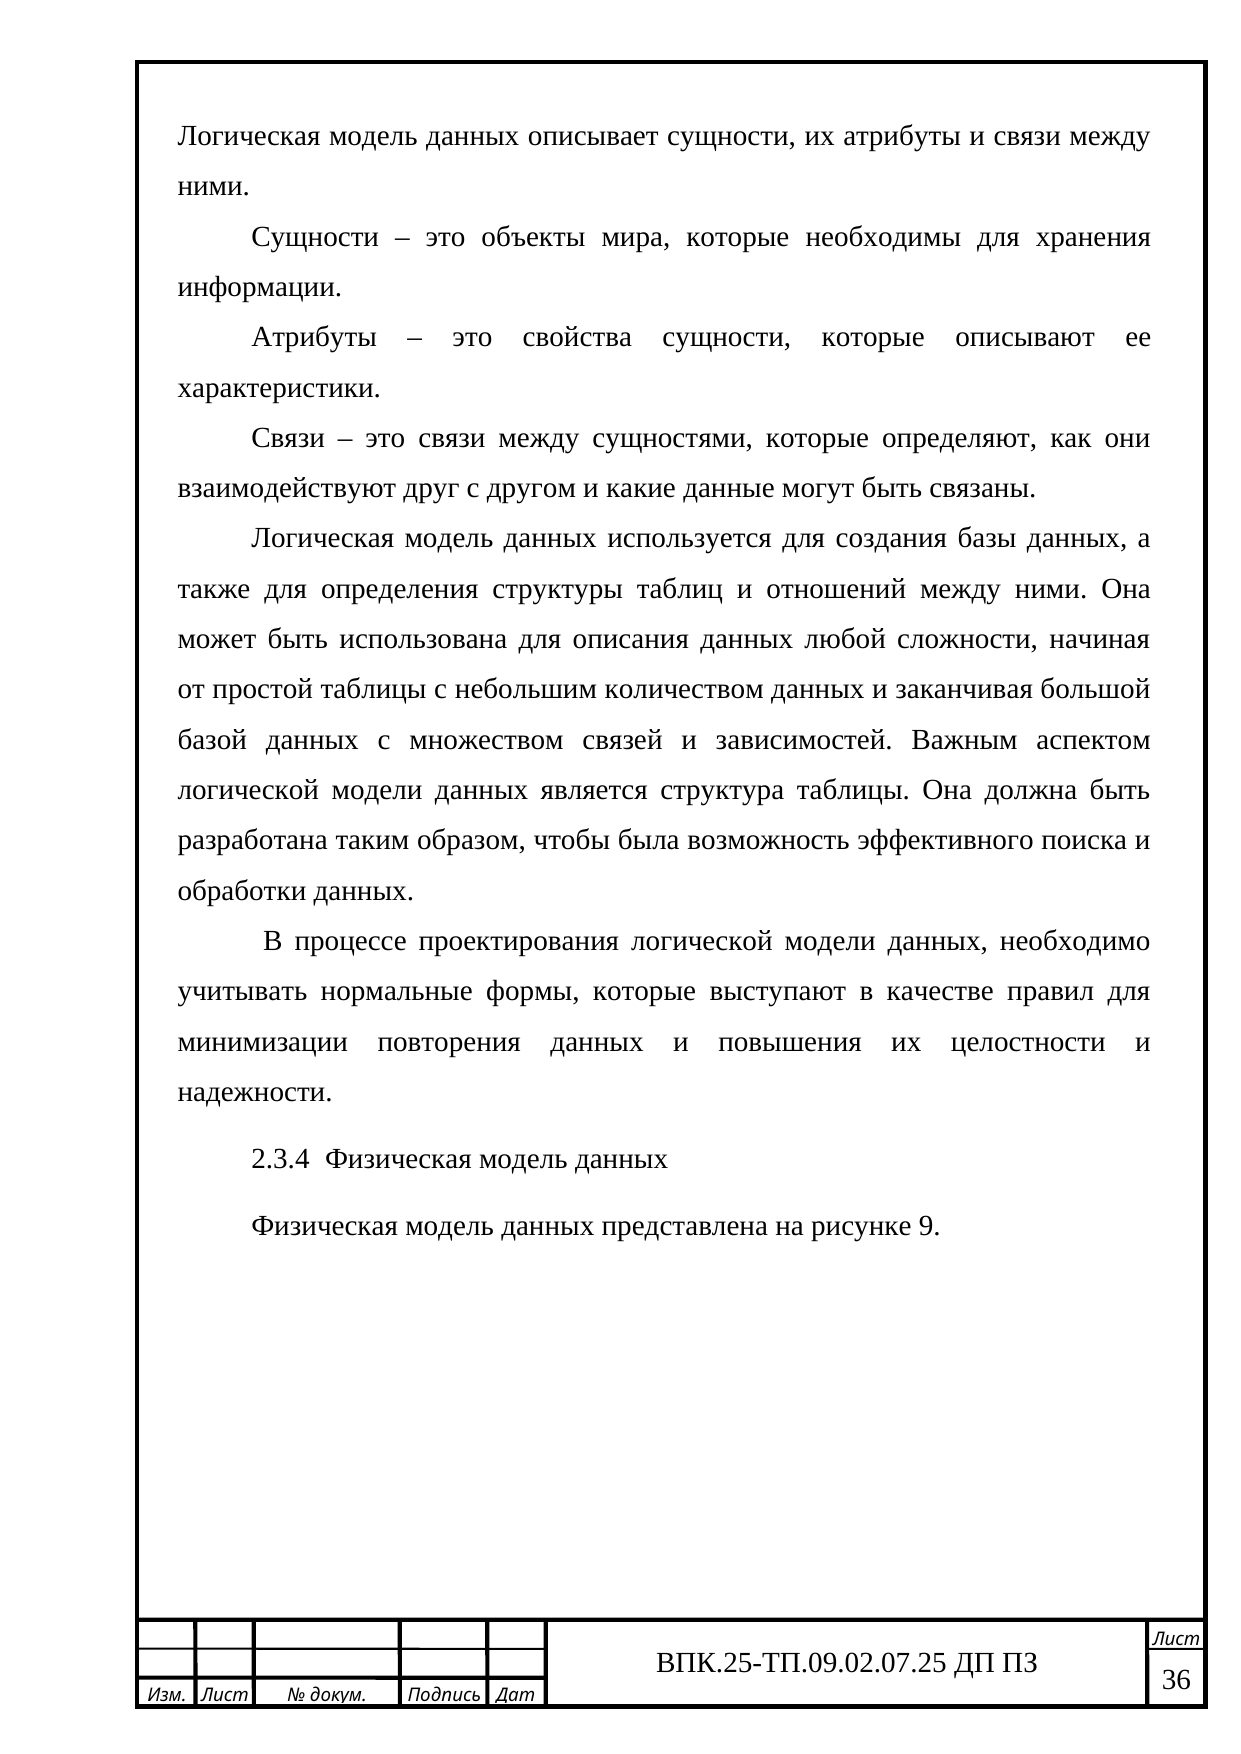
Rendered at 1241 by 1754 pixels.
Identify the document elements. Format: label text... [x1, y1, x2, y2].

text Логическая модель данных используется для создания базы данных, а также для определения структуры таблиц и отношений между ними. Она может быть использована для описания данных любой сложности, начиная от простой таблицы с небольшим количеством данных и заканчивая большой базой данных с множеством связей и зависимостей. Важным аспектом логической модели данных является структура таблицы. Она должна быть разработана таким образом, чтобы была возможность эффективного поиска и обработки данных. [177, 521, 1152, 906]
text Атрибуты – это свойства сущности, которые описывают ее характеристики. [177, 319, 1152, 403]
text Связи – это связи между сущностями, которые определяют, как они взаимодействуют друг с другом и какие данные могут быть связаны. [177, 420, 1152, 504]
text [177, 118, 1152, 202]
subtitle Физическая модель данных [177, 1141, 1152, 1174]
text Физическая модель данных представлена на рисунке 9. [177, 1208, 1152, 1242]
text Сущности – это объекты мира, которые необходимы для хранения информации. [177, 219, 1152, 303]
text В процессе проектирования логической модели данных, необходимо учитывать нормальные формы, которые выступают в качестве правил для минимизации повторения данных и повышения их целостности и надежности. [177, 923, 1152, 1108]
